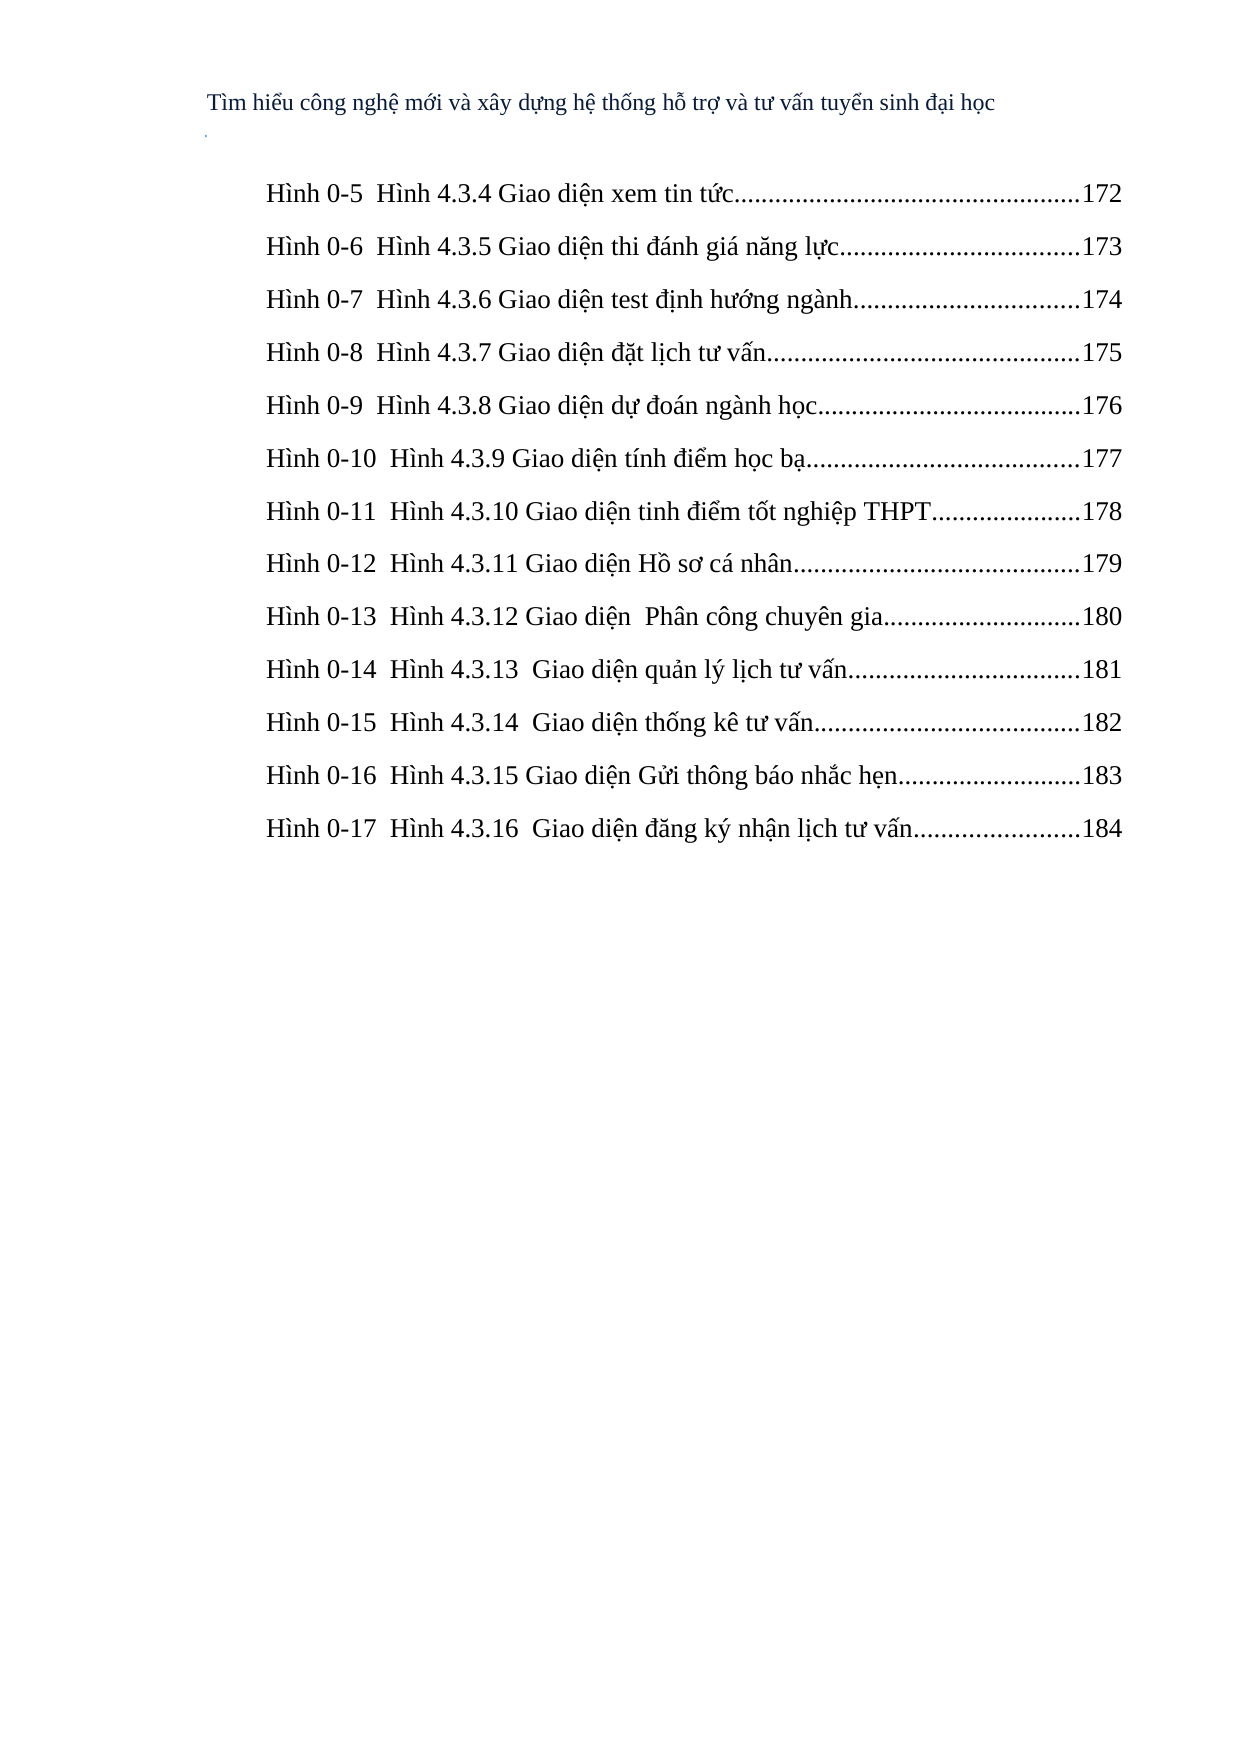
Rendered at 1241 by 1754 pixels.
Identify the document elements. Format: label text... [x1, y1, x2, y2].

text Hình 0-17 Hình 4.3.16 Giao diện đăng ký nhận lịch tư vấn 184 [207, 812, 1122, 843]
text Hình 0-7 Hình 4.3.6 Giao diện test định hướng ngành 174 [207, 283, 1122, 314]
text Hình 0-12 Hình 4.3.11 Giao diện Hồ sơ cá nhân 179 [207, 548, 1122, 579]
text Hình 0-13 Hình 4.3.12 Giao diện Phân công chuyên gia 180 [207, 601, 1122, 632]
text Hình 0-16 Hình 4.3.15 Giao diện Gửi thông báo nhắc hẹn 183 [207, 759, 1122, 790]
text Hình 0-5 Hình 4.3.4 Giao diện xem tin tức 172 [207, 177, 1122, 208]
text Hình 0-11 Hình 4.3.10 Giao diện tinh điểm tốt nghiệp THPT 178 [207, 495, 1122, 526]
text Hình 0-8 Hình 4.3.7 Giao diện đặt lịch tư vấn 175 [207, 336, 1122, 367]
text Hình 0-15 Hình 4.3.14 Giao diện thống kê tư vấn 182 [207, 706, 1122, 737]
text Hình 0-14 Hình 4.3.13 Giao diện quản lý lịch tư vấn 181 [207, 653, 1122, 684]
text Hình 0-9 Hình 4.3.8 Giao diện dự đoán ngành học 176 [207, 389, 1122, 420]
text Hình 0-10 Hình 4.3.9 Giao diện tính điểm học bạ 177 [207, 442, 1122, 473]
text Hình 0-6 Hình 4.3.5 Giao diện thi đánh giá năng lực 173 [207, 230, 1122, 261]
